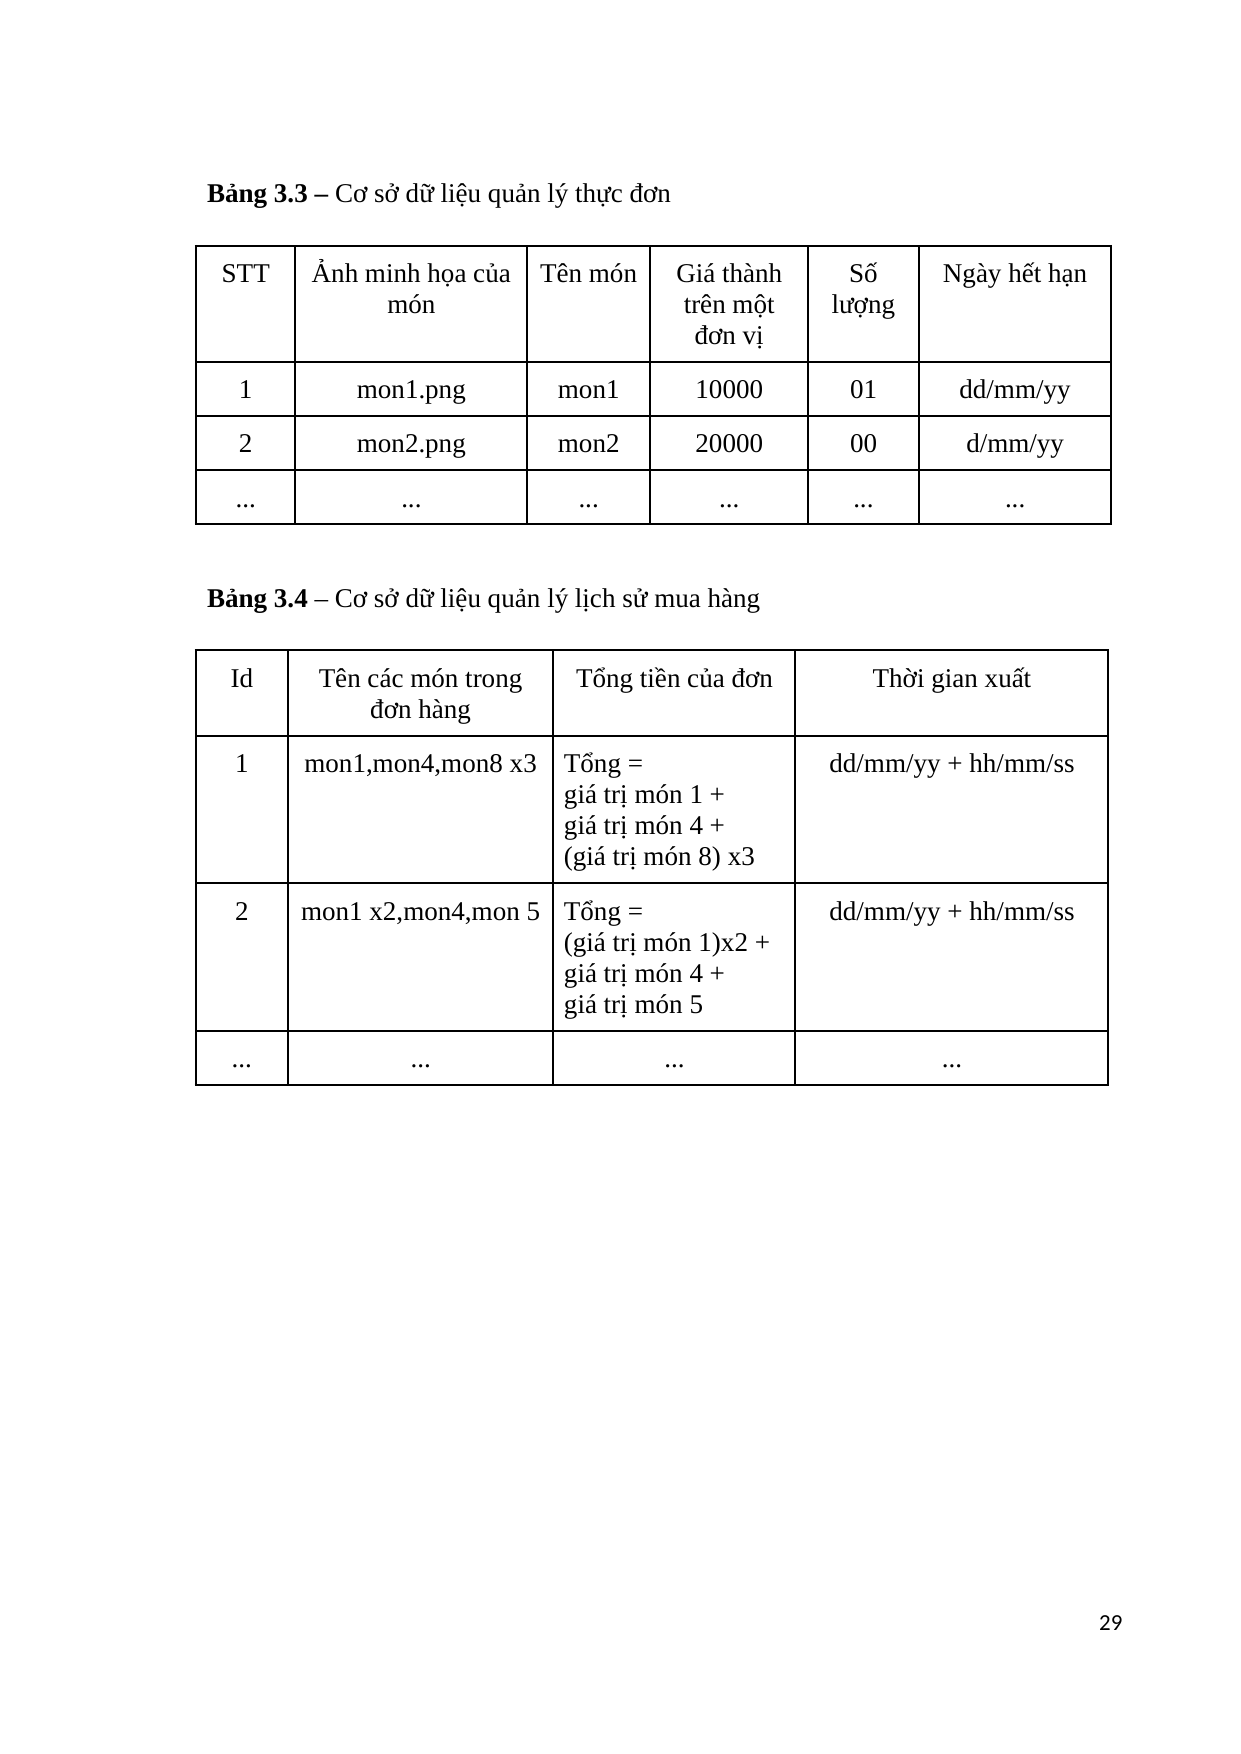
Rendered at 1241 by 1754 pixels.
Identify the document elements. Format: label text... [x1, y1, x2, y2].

table_cell dd/mm/yy + hh/mm/ss [796, 884, 1107, 1029]
table_cell ... [796, 1032, 1107, 1084]
table_cell ... [296, 471, 526, 523]
text Bảng 3.3 – Cơ sở dữ liệu quản lý thực đơn [207, 177, 1122, 208]
table_cell mon1,mon4,mon8 x3 [289, 737, 552, 882]
table_cell 10000 [651, 363, 807, 415]
table_cell dd/mm/yy [920, 363, 1110, 415]
table_cell 00 [809, 417, 918, 469]
table_cell mon2.png [296, 417, 526, 469]
table_cell ... [197, 1032, 287, 1084]
table_cell ... [197, 471, 294, 523]
table_header Thời gian xuất [796, 651, 1107, 734]
table_header Id [197, 651, 287, 734]
table_cell 01 [809, 363, 918, 415]
table_cell 1 [197, 737, 287, 882]
table_cell dd/mm/yy + hh/mm/ss [796, 737, 1107, 882]
table_header Ảnh minh họa của món [296, 247, 526, 361]
table_cell mon1.png [296, 363, 526, 415]
table_cell d/mm/yy [920, 417, 1110, 469]
table_cell mon2 [528, 417, 649, 469]
table_cell ... [920, 471, 1110, 523]
table_header STT [197, 247, 294, 361]
table_header Tổng tiền của đơn [554, 651, 794, 734]
table_cell Tổng = giá trị món 1 + giá trị món 4 + (giá trị món 8) x3 [554, 737, 794, 882]
table_cell ... [651, 471, 807, 523]
table_header Số lượng [809, 247, 918, 361]
table_header Giá thành trên một đơn vị [651, 247, 807, 361]
table_cell mon1 x2,mon4,mon 5 [289, 884, 552, 1029]
table_cell 2 [197, 417, 294, 469]
table_header Tên các món trong đơn hàng [289, 651, 552, 734]
table_cell ... [554, 1032, 794, 1084]
table_header Tên món [528, 247, 649, 361]
table_header Ngày hết hạn [920, 247, 1110, 361]
text Bảng 3.4 – Cơ sở dữ liệu quản lý lịch sử mua hàng [207, 582, 1122, 613]
table_cell Tổng = (giá trị món 1)x2 + giá trị món 4 + giá trị món 5 [554, 884, 794, 1029]
table_cell ... [528, 471, 649, 523]
table_cell ... [289, 1032, 552, 1084]
table_cell ... [809, 471, 918, 523]
table_cell mon1 [528, 363, 649, 415]
table_cell 1 [197, 363, 294, 415]
table_cell 20000 [651, 417, 807, 469]
table_cell 2 [197, 884, 287, 1029]
